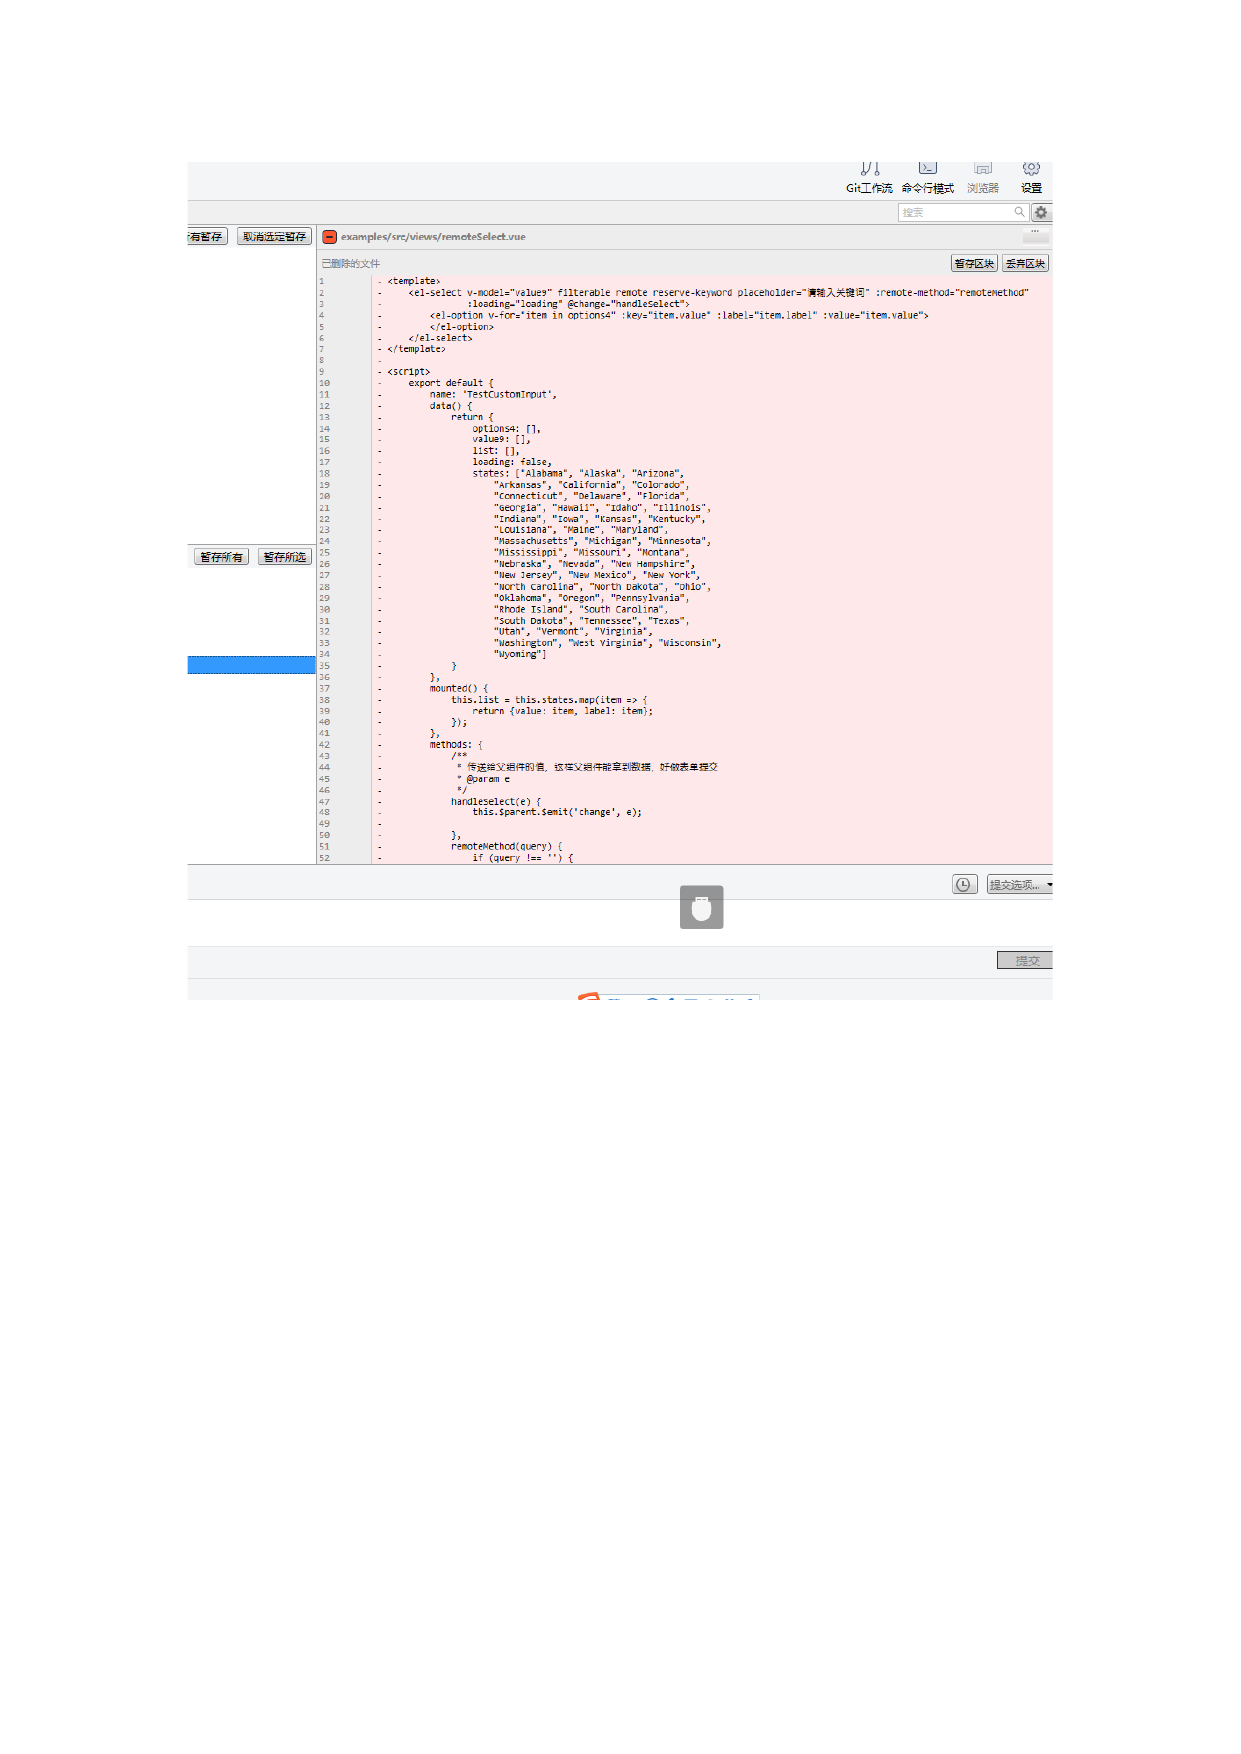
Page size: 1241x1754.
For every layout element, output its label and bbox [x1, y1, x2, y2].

picture [187, 162, 1053, 1000]
